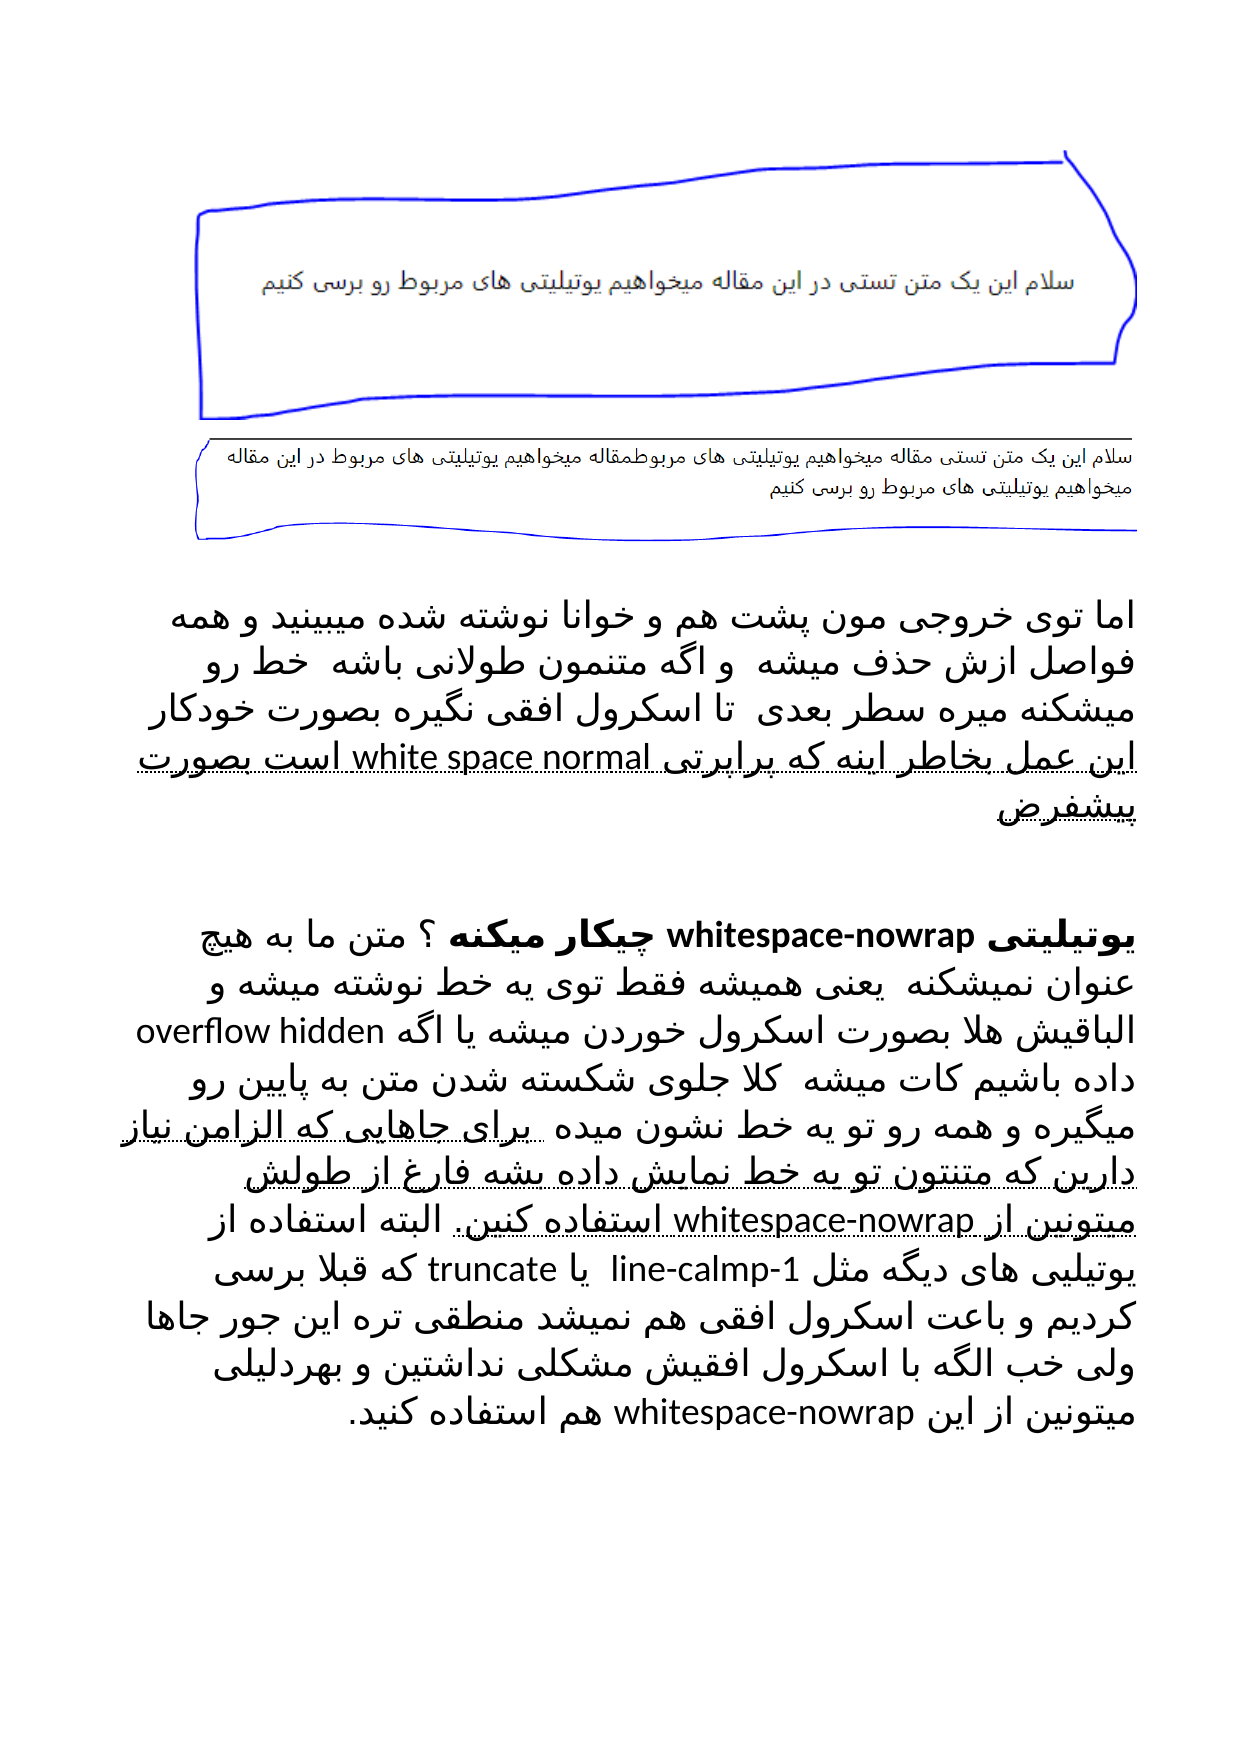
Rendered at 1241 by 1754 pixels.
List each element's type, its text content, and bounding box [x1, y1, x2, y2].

picture [194, 150, 1137, 420]
text یوتیلیتی whitespace-nowrap چیکار میکنه ؟ متن ما به هیچ عنوان نمیشکنه یعنی همیشه فقط توی یه خط نوشته میشه و الباقیش هلا بصورت اسکرول خوردن میشه یا اگه overflow hidden داده باشیم کات میشه کلا جلوی شکسته شدن متن به پایین رو میگیره و همه رو تو یه خط نشون میده برای جاهایی که الزامن نیاز دارین که متنتون تو یه خط نمایش داده بشه فارغ از طولش میتونین از whitespace-nowrap استفاده کنین. البته استفاده از یوتیلیی های دیگه مثل line-calmp-1 یا truncate که قبلا برسی کردیم و باعت اسکرول افقی هم نمیشد منطقی تره این جور جاها ولی خب الگه با اسکرول افقیش مشکلی نداشتین و بهردلیلی میتونین از این whitespace-nowrap هم استفاده کنید. [118, 911, 1137, 1433]
picture [194, 438, 1137, 574]
text اما توی خروجی مون پشت هم و خوانا نوشته شده میبینید و همه فواصل ازش حذف میشه و اگه متنمون طولانی باشه خط رو میشکنه میره سطر بعدی تا اسکرول افقی نگیره بصورت خودکار این عمل بخاطر اینه که پراپرتی white space normal است بصورت پیشفرض [118, 593, 1137, 825]
